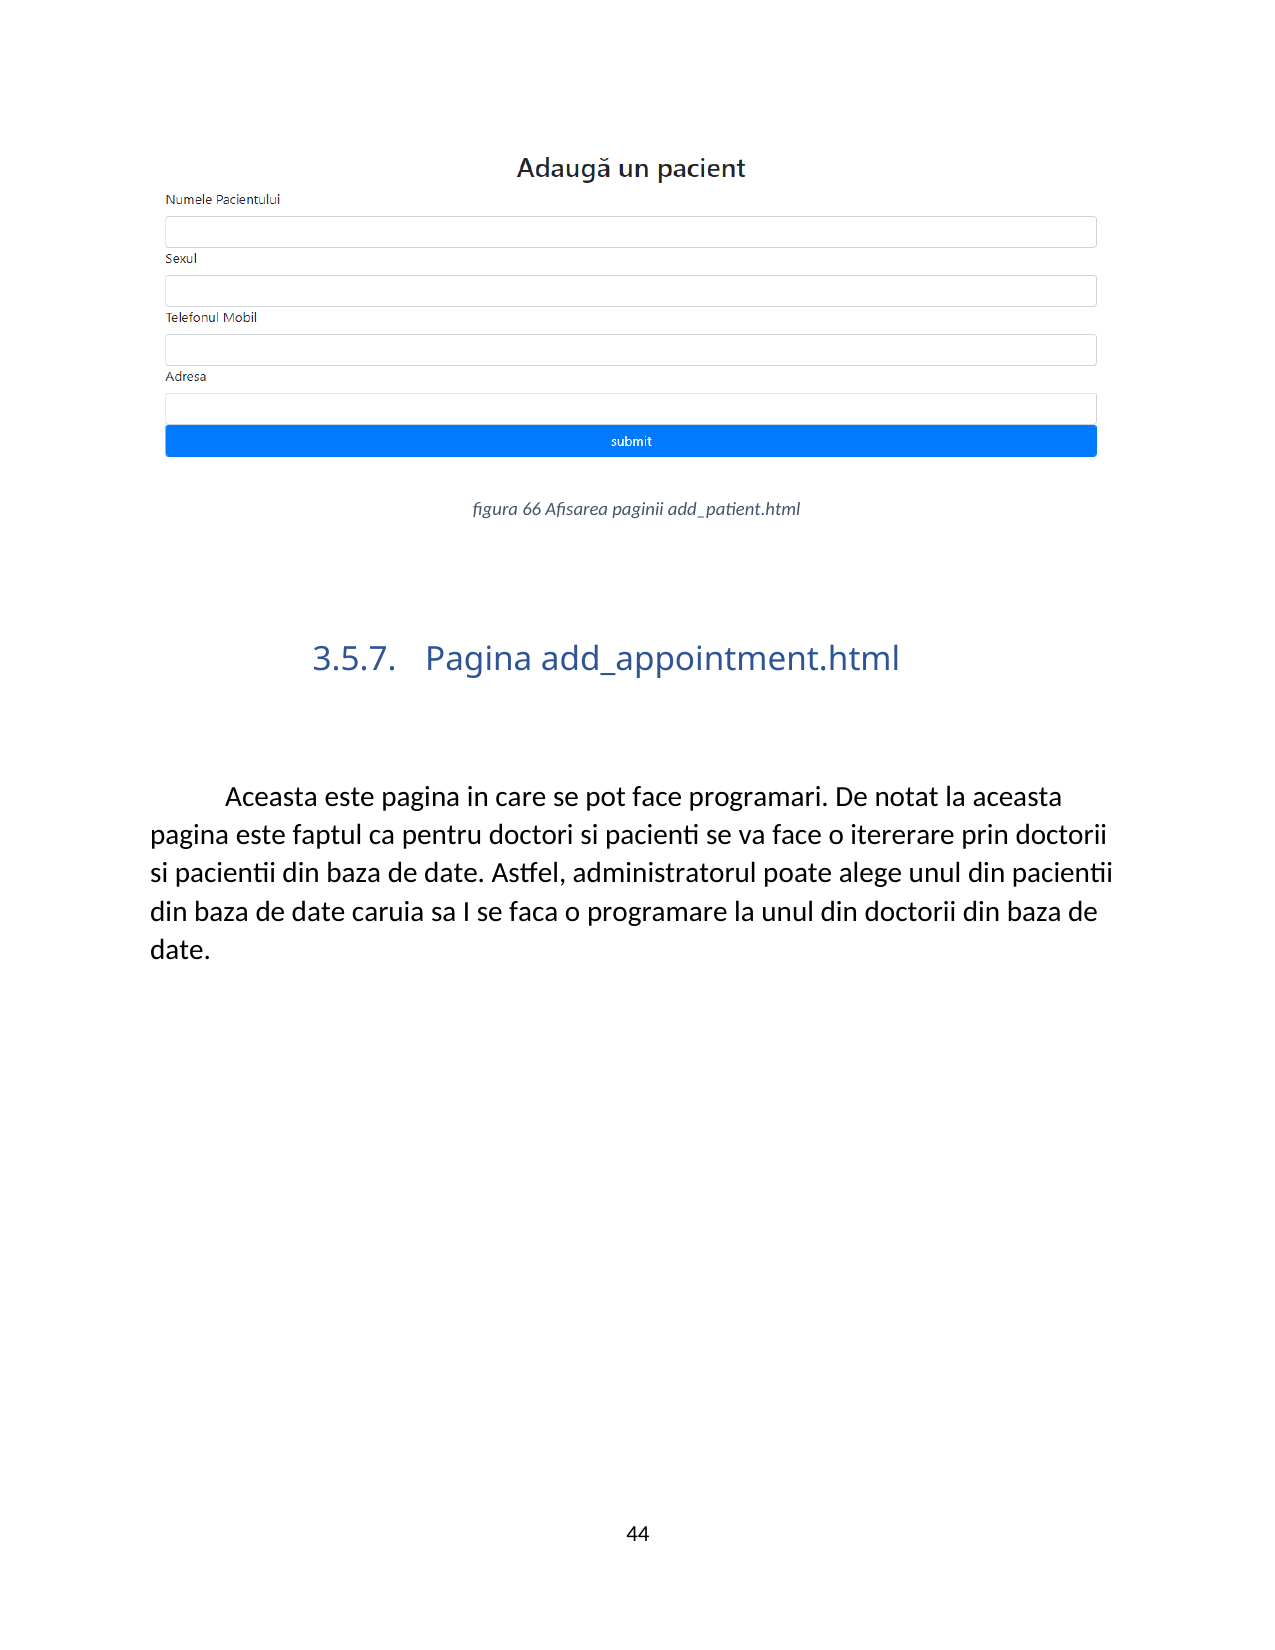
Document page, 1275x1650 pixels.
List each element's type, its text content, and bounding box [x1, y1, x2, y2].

text Aceasta este pagina in care se pot face programari. De notat la aceasta pagina este faptul ca pentru doctori si pacienti se va face o itererare prin doctorii si pacientii din baza de date. Astfel, administratorul poate alege unul din pacientii din baza de date caruia sa I se faca o programare la unul din doctorii din baza de date. [150, 778, 1125, 967]
picture [150, 150, 1125, 479]
subtitle Pagina add_appointment.html [312, 635, 1125, 680]
